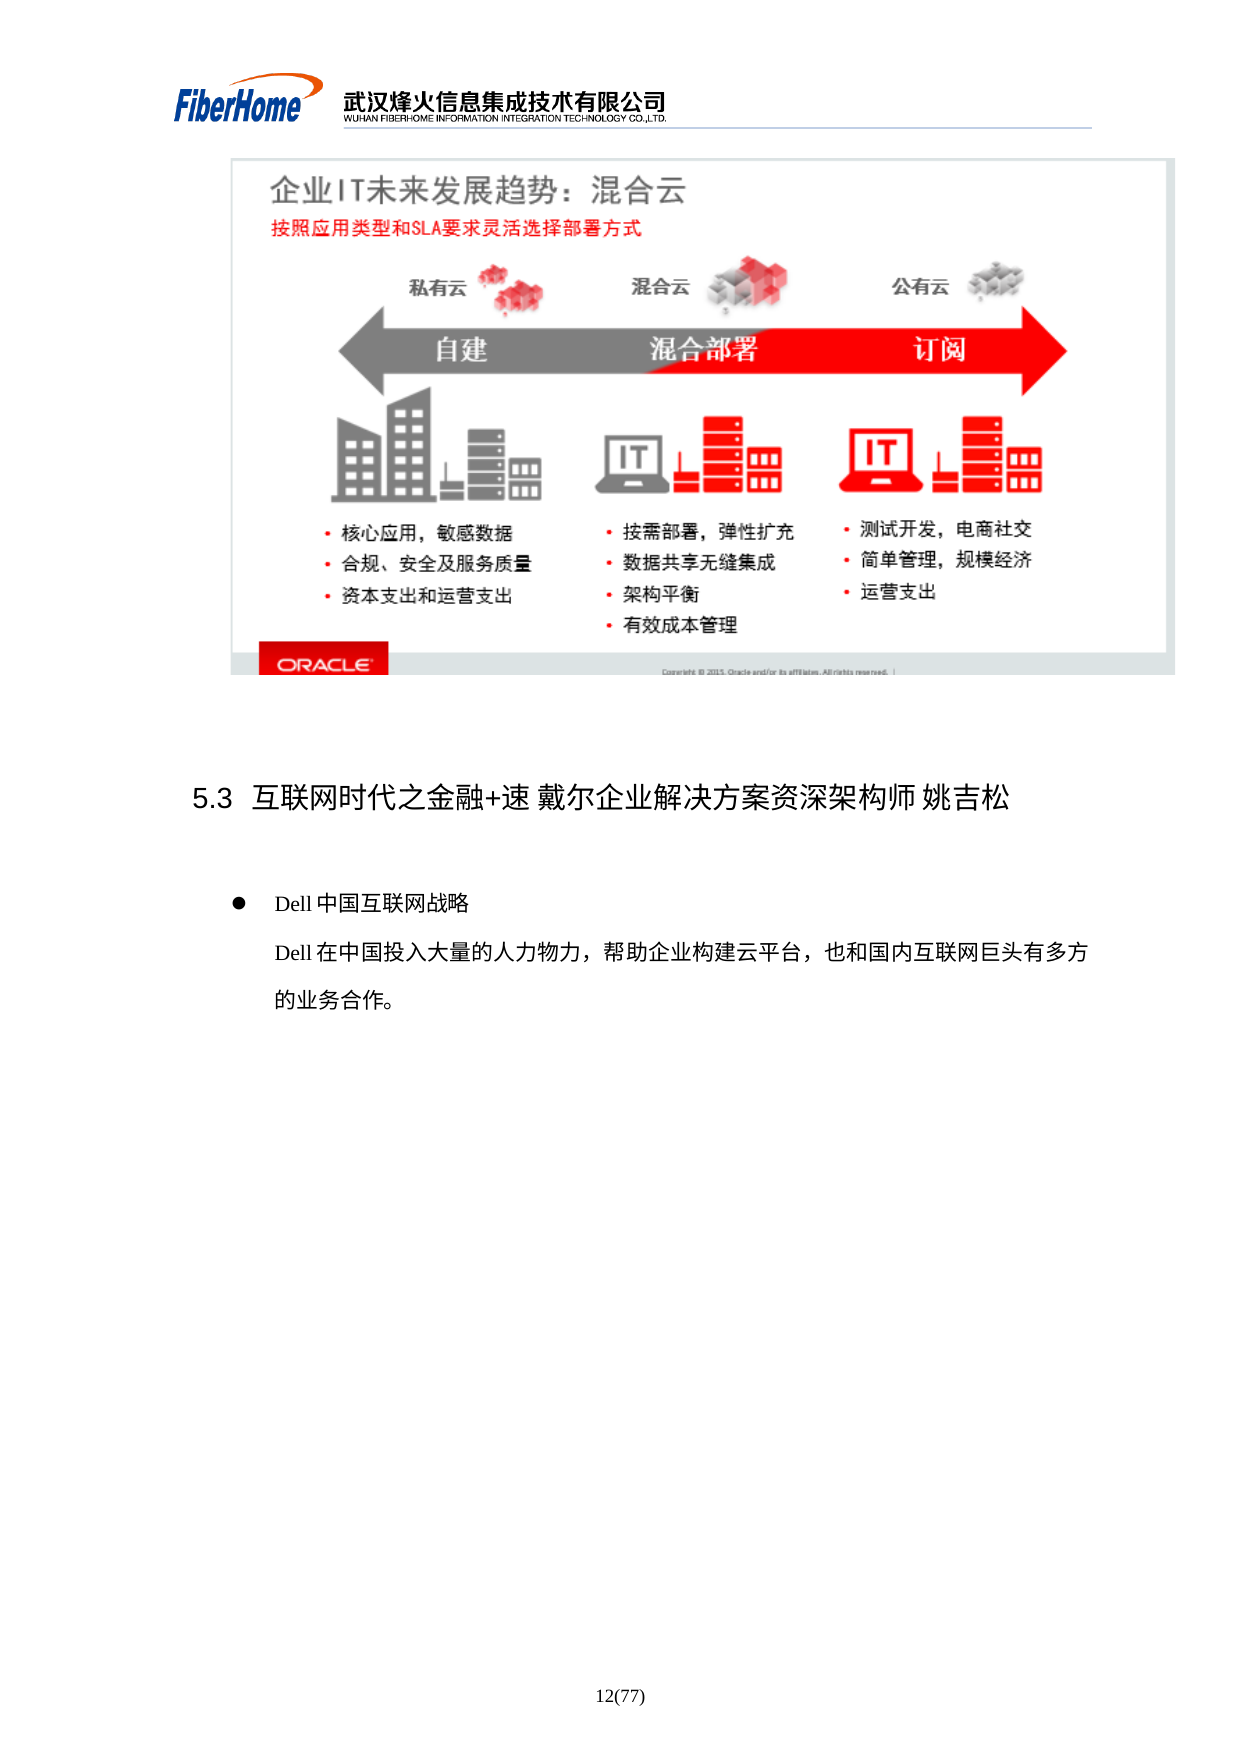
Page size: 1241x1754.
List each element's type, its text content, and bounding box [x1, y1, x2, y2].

picture [230, 158, 1176, 675]
picture [148, 59, 1092, 143]
subtitle 互联网时代之金融+速 戴尔企业解决方案资深架构师 姚吉松 [192, 763, 1092, 828]
list Dell中国互联网战略 [231, 886, 1092, 918]
list Dell在中国投入大量的人力物力，帮助企业构建云平台，也和国内互联网巨头有多方的业务合作。 [274, 934, 1092, 1015]
